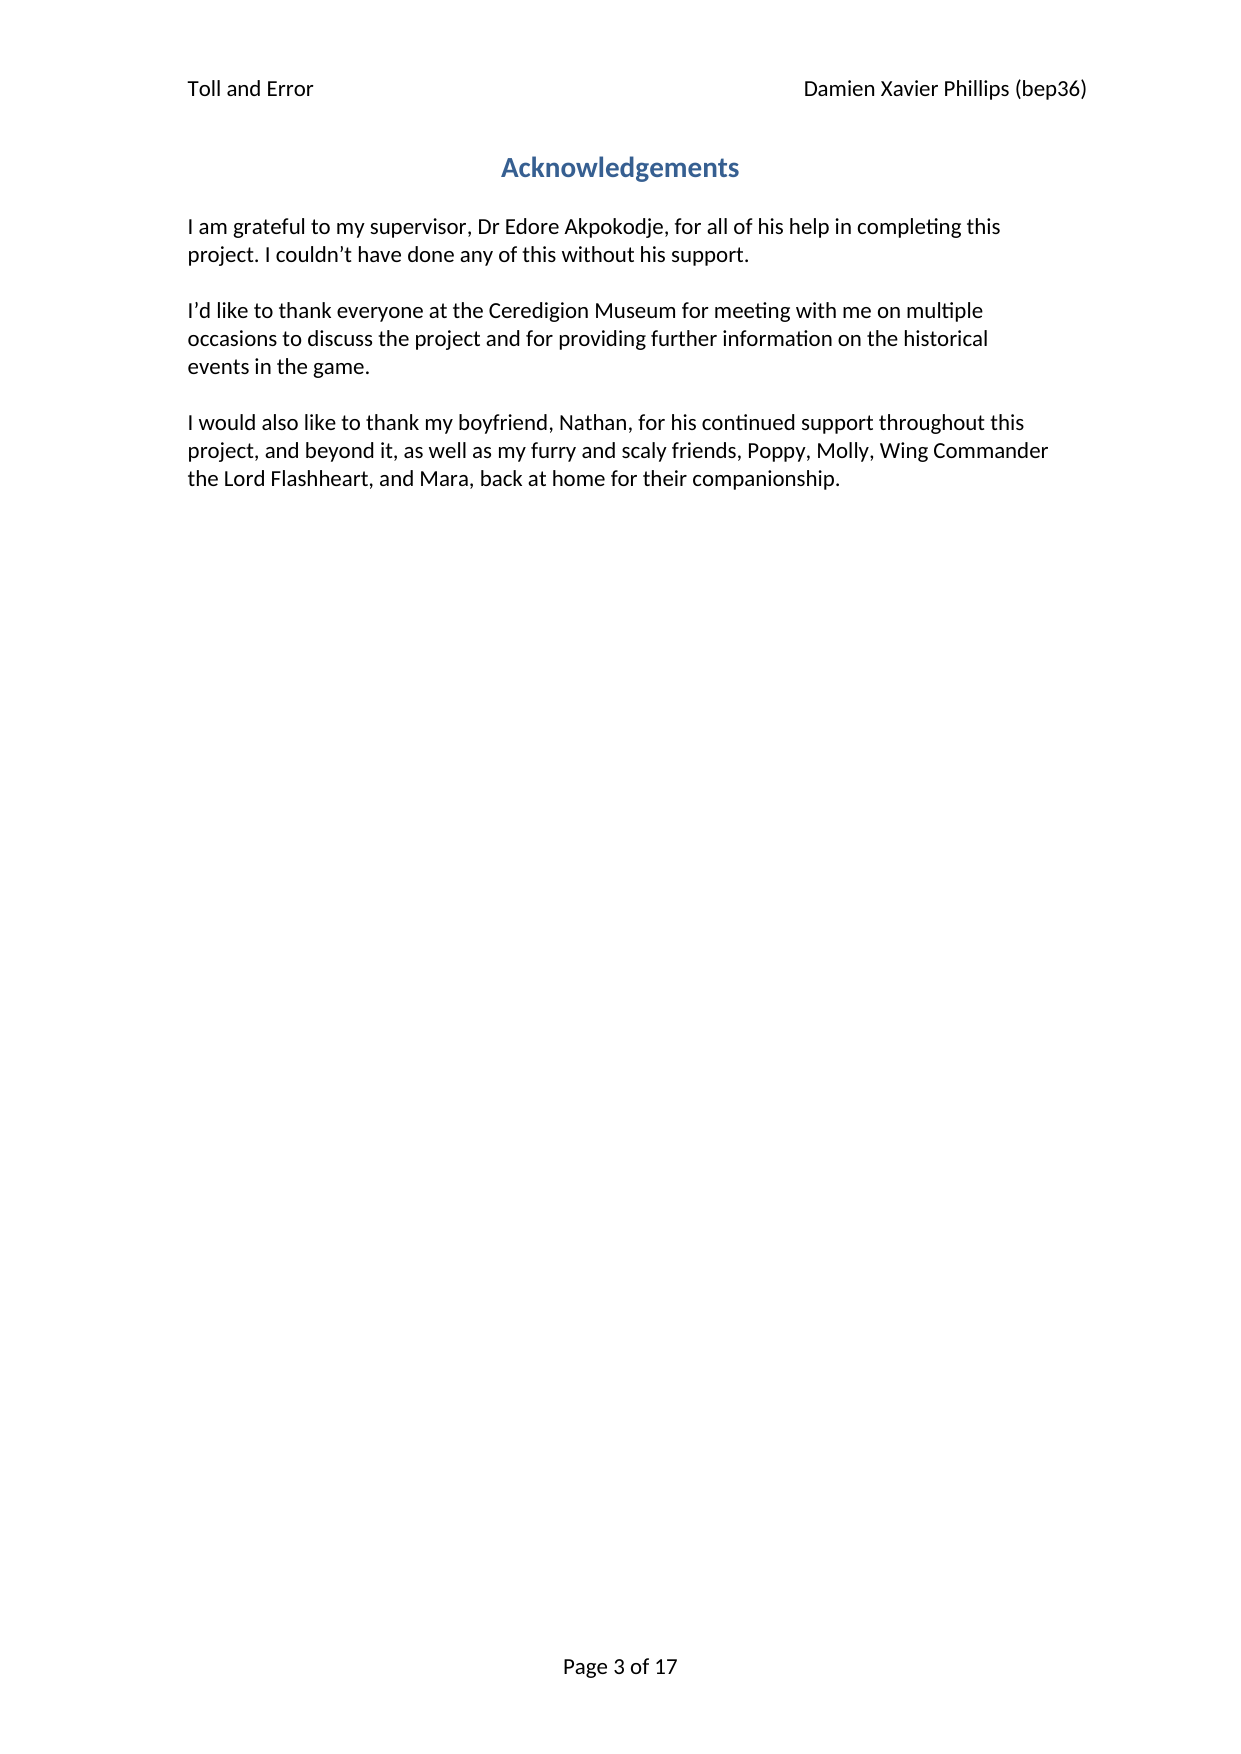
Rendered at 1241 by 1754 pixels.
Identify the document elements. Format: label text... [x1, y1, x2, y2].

text I would also like to thank my boyfriend, Nathan, for his continued support throughout this project, and beyond it, as well as my furry and scaly friends, Poppy, Molly, Wing Commander the Lord Flashheart, and Mara, back at home for their companionship. [187, 408, 1053, 493]
text I am grateful to my supervisor, Dr Edore Akpokodje, for all of his help in completing this project. I couldn’t have done any of this without his support. [187, 212, 1053, 268]
text I’d like to thank everyone at the Ceredigion Museum for meeting with me on multiple occasions to discuss the project and for providing further information on the historical events in the game. [187, 296, 1053, 381]
text Acknowledgements [187, 149, 1053, 184]
